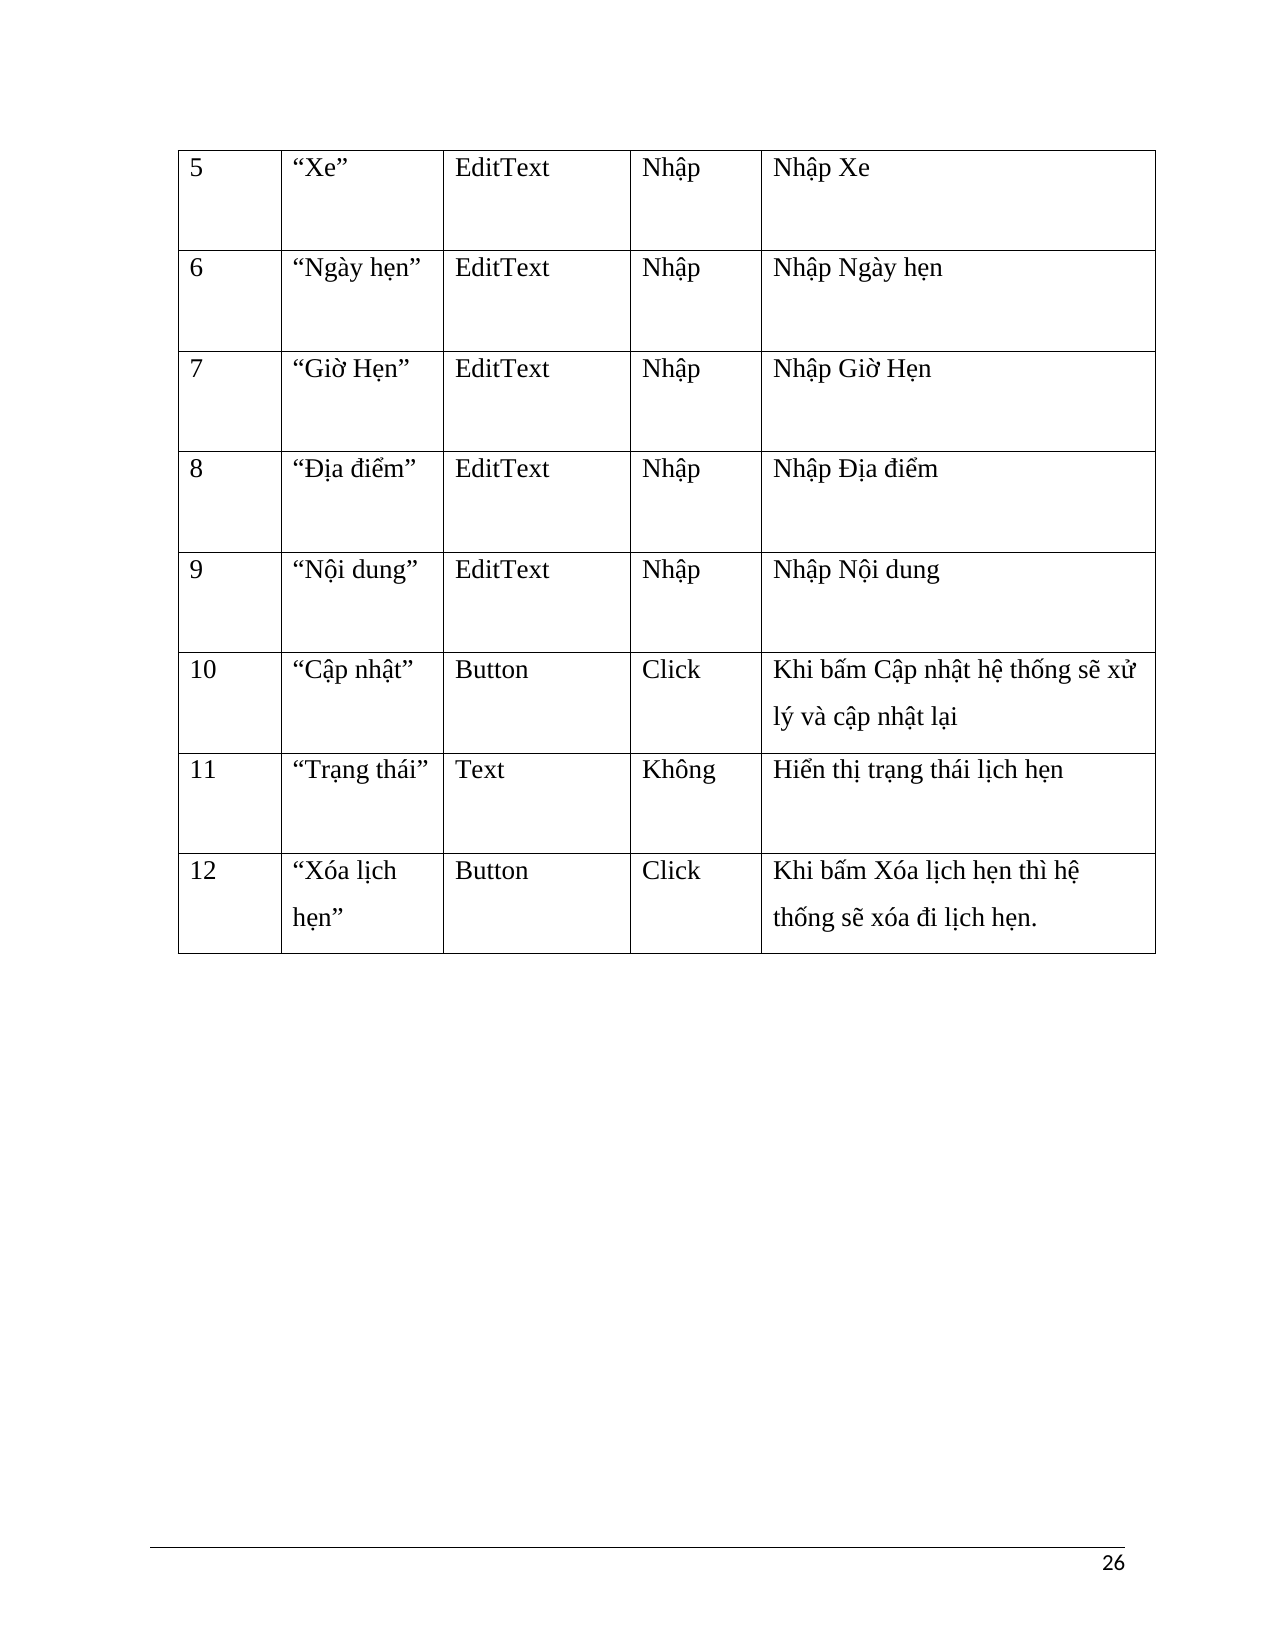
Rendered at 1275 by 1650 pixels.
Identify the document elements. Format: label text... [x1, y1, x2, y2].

table_cell EditText [444, 553, 630, 652]
table_cell EditText [444, 352, 630, 451]
table_cell Nhập Xe [762, 151, 1155, 250]
table_cell Text [444, 754, 630, 853]
table_cell Nhập [631, 151, 761, 250]
table_cell “Cập nhật” [282, 653, 443, 752]
table_cell 11 [179, 754, 281, 853]
table_cell “Ngày hẹn” [282, 251, 443, 351]
table_cell 10 [179, 653, 281, 752]
table_cell Nhập [631, 452, 761, 552]
table_cell “Nội dung” [282, 553, 443, 652]
table_cell “Trạng thái” [282, 754, 443, 853]
table_cell EditText [444, 151, 630, 250]
table_cell “Giờ Hẹn” [282, 352, 443, 451]
table_cell EditText [444, 251, 630, 351]
table_cell Nhập Ngày hẹn [762, 251, 1155, 351]
table_cell Khi bấm Xóa lịch hẹn thì hệ thống sẽ xóa đi lịch hẹn. [762, 854, 1155, 953]
table_cell Không [631, 754, 761, 853]
table_cell Click [631, 653, 761, 752]
table_cell Nhập [631, 553, 761, 652]
table_cell “Xe” [282, 151, 443, 250]
table_cell Nhập Nội dung [762, 553, 1155, 652]
table_cell 5 [179, 151, 281, 250]
table_cell 9 [179, 553, 281, 652]
table_cell Nhập [631, 352, 761, 451]
table_cell Nhập Địa điểm [762, 452, 1155, 552]
table_cell Button [444, 653, 630, 752]
table_cell Click [631, 854, 761, 953]
table_cell “Xóa lịch hẹn” [282, 854, 443, 953]
table_cell “Địa điểm” [282, 452, 443, 552]
table_cell 7 [179, 352, 281, 451]
table_cell 8 [179, 452, 281, 552]
table_cell Nhập [631, 251, 761, 351]
table_cell Nhập Giờ Hẹn [762, 352, 1155, 451]
table_cell 6 [179, 251, 281, 351]
table_cell Hiển thị trạng thái lịch hẹn [762, 754, 1155, 853]
table_cell Khi bấm Cập nhật hệ thống sẽ xử lý và cập nhật lại [762, 653, 1155, 752]
table_cell 12 [179, 854, 281, 953]
table_cell Button [444, 854, 630, 953]
table_cell EditText [444, 452, 630, 552]
